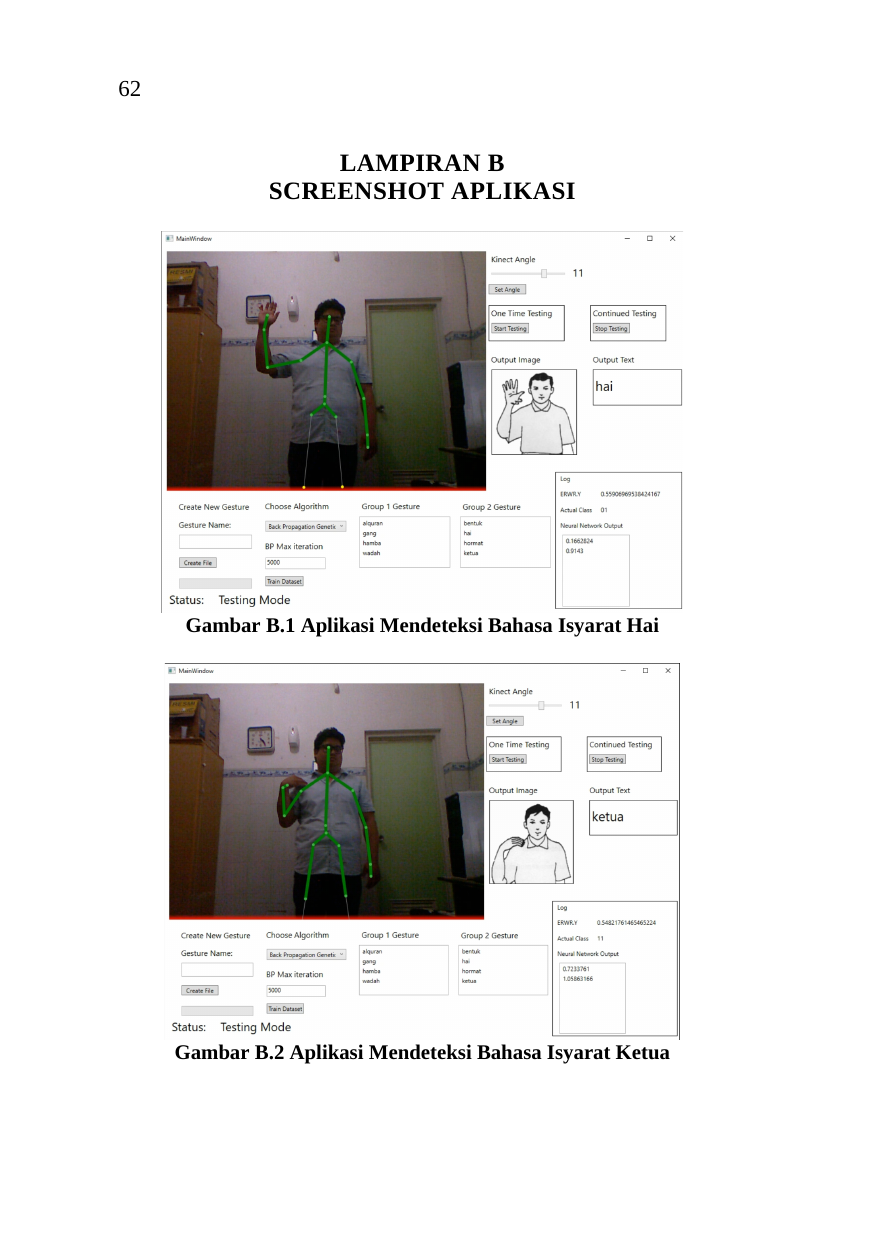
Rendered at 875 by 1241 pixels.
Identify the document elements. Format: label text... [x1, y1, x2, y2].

picture [161, 231, 684, 613]
subtitle LAMPIRAN B SCREENSHOT APLIKASI [118, 148, 726, 205]
list Gambar B.1 Aplikasi Mendeteksi Bahasa Isyarat Hai [118, 613, 726, 637]
list Gambar B.2 Aplikasi Mendeteksi Bahasa Isyarat Ketua [118, 1040, 726, 1064]
picture [164, 663, 680, 1040]
